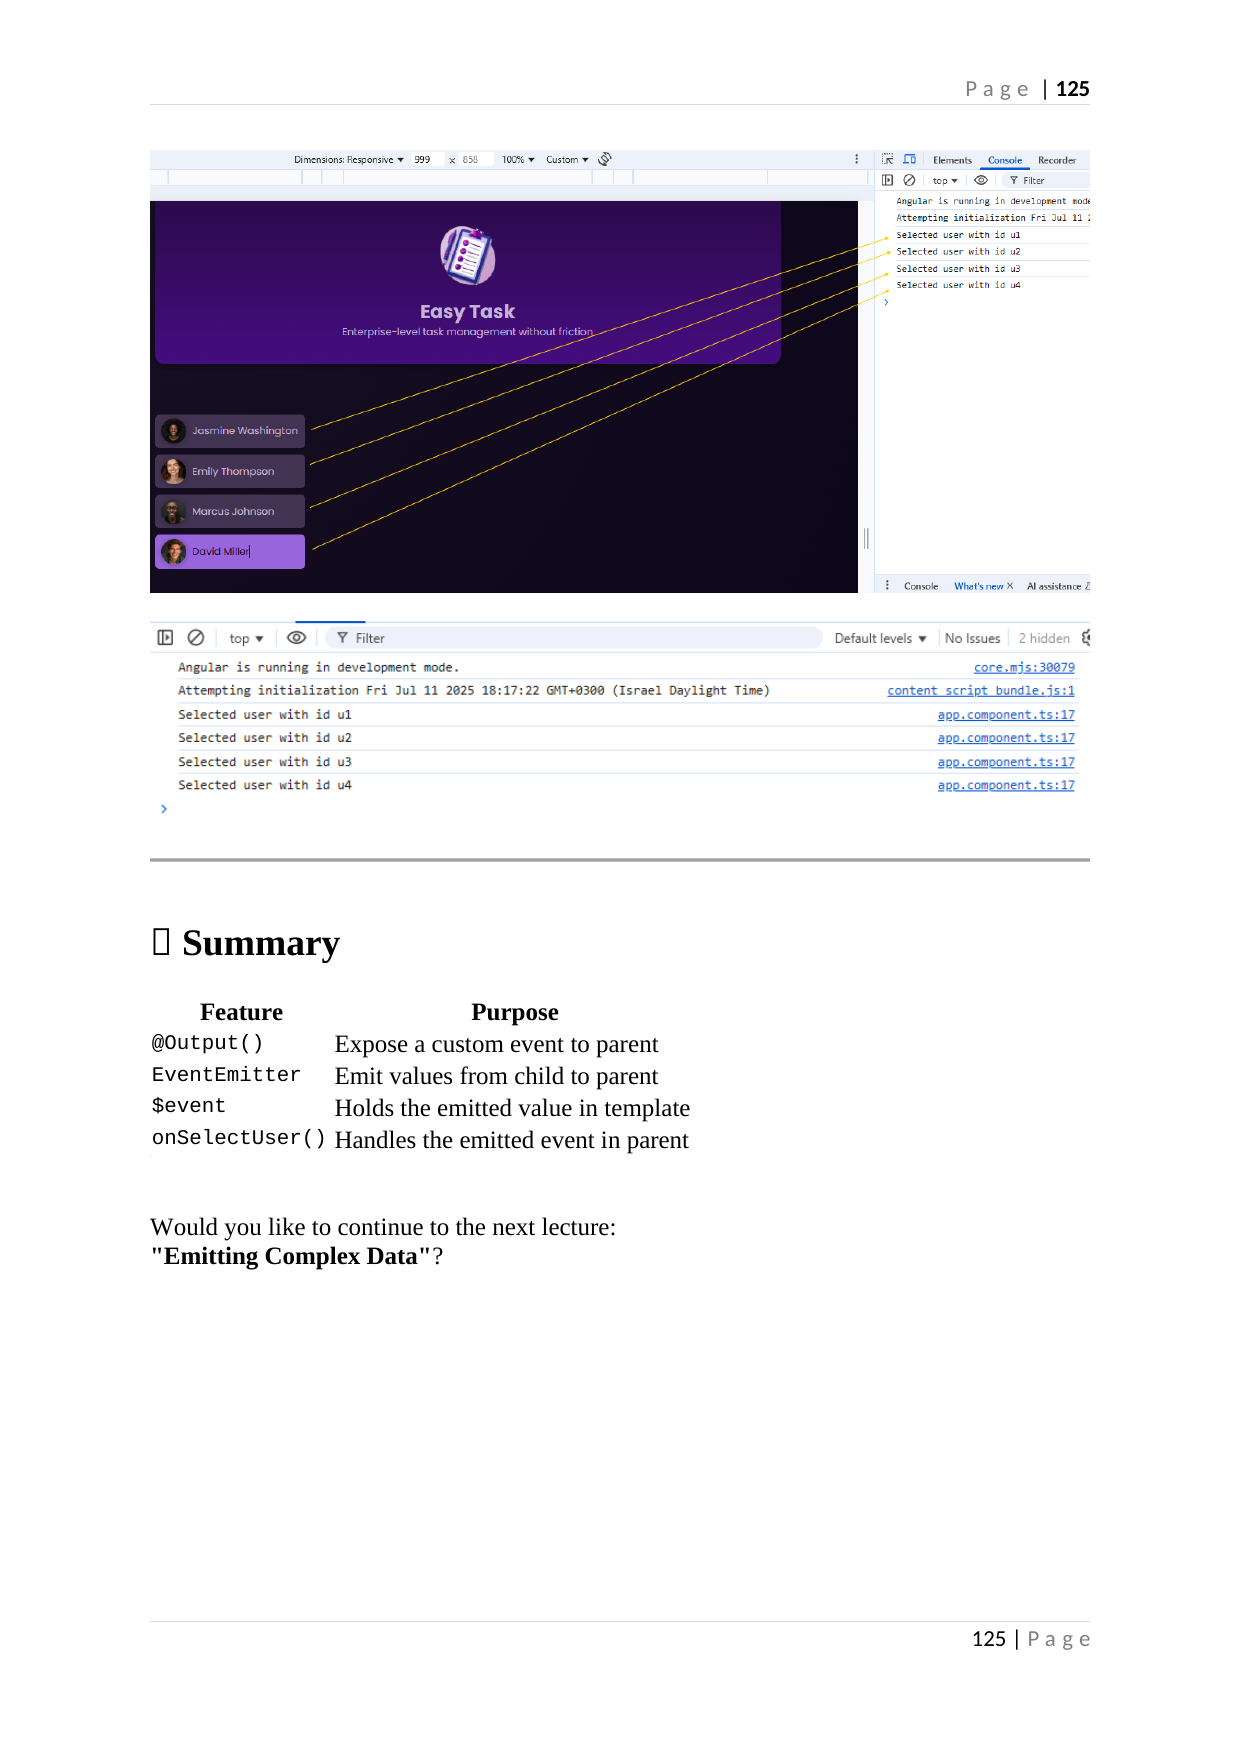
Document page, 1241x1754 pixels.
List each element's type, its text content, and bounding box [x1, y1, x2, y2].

table_header Purpose [333, 996, 697, 1028]
table_header Feature [150, 996, 333, 1028]
table_cell @Output() [150, 1028, 333, 1059]
picture [150, 150, 1091, 593]
table_cell Expose a custom event to parent [333, 1028, 697, 1059]
text 🧠 Summary [150, 916, 1090, 967]
table_cell $event [150, 1091, 333, 1123]
table_cell Emit values from child to parent [333, 1060, 697, 1091]
table_cell Holds the emitted value in template [333, 1091, 697, 1123]
table_cell EventEmitter [150, 1060, 333, 1091]
picture [150, 621, 1091, 830]
text Would you like to continue to the next lecture: "Emitting Complex Data"? [150, 1212, 1090, 1270]
table_cell onSelectUser() [150, 1123, 333, 1155]
table_cell Handles the emitted event in parent [333, 1123, 697, 1155]
